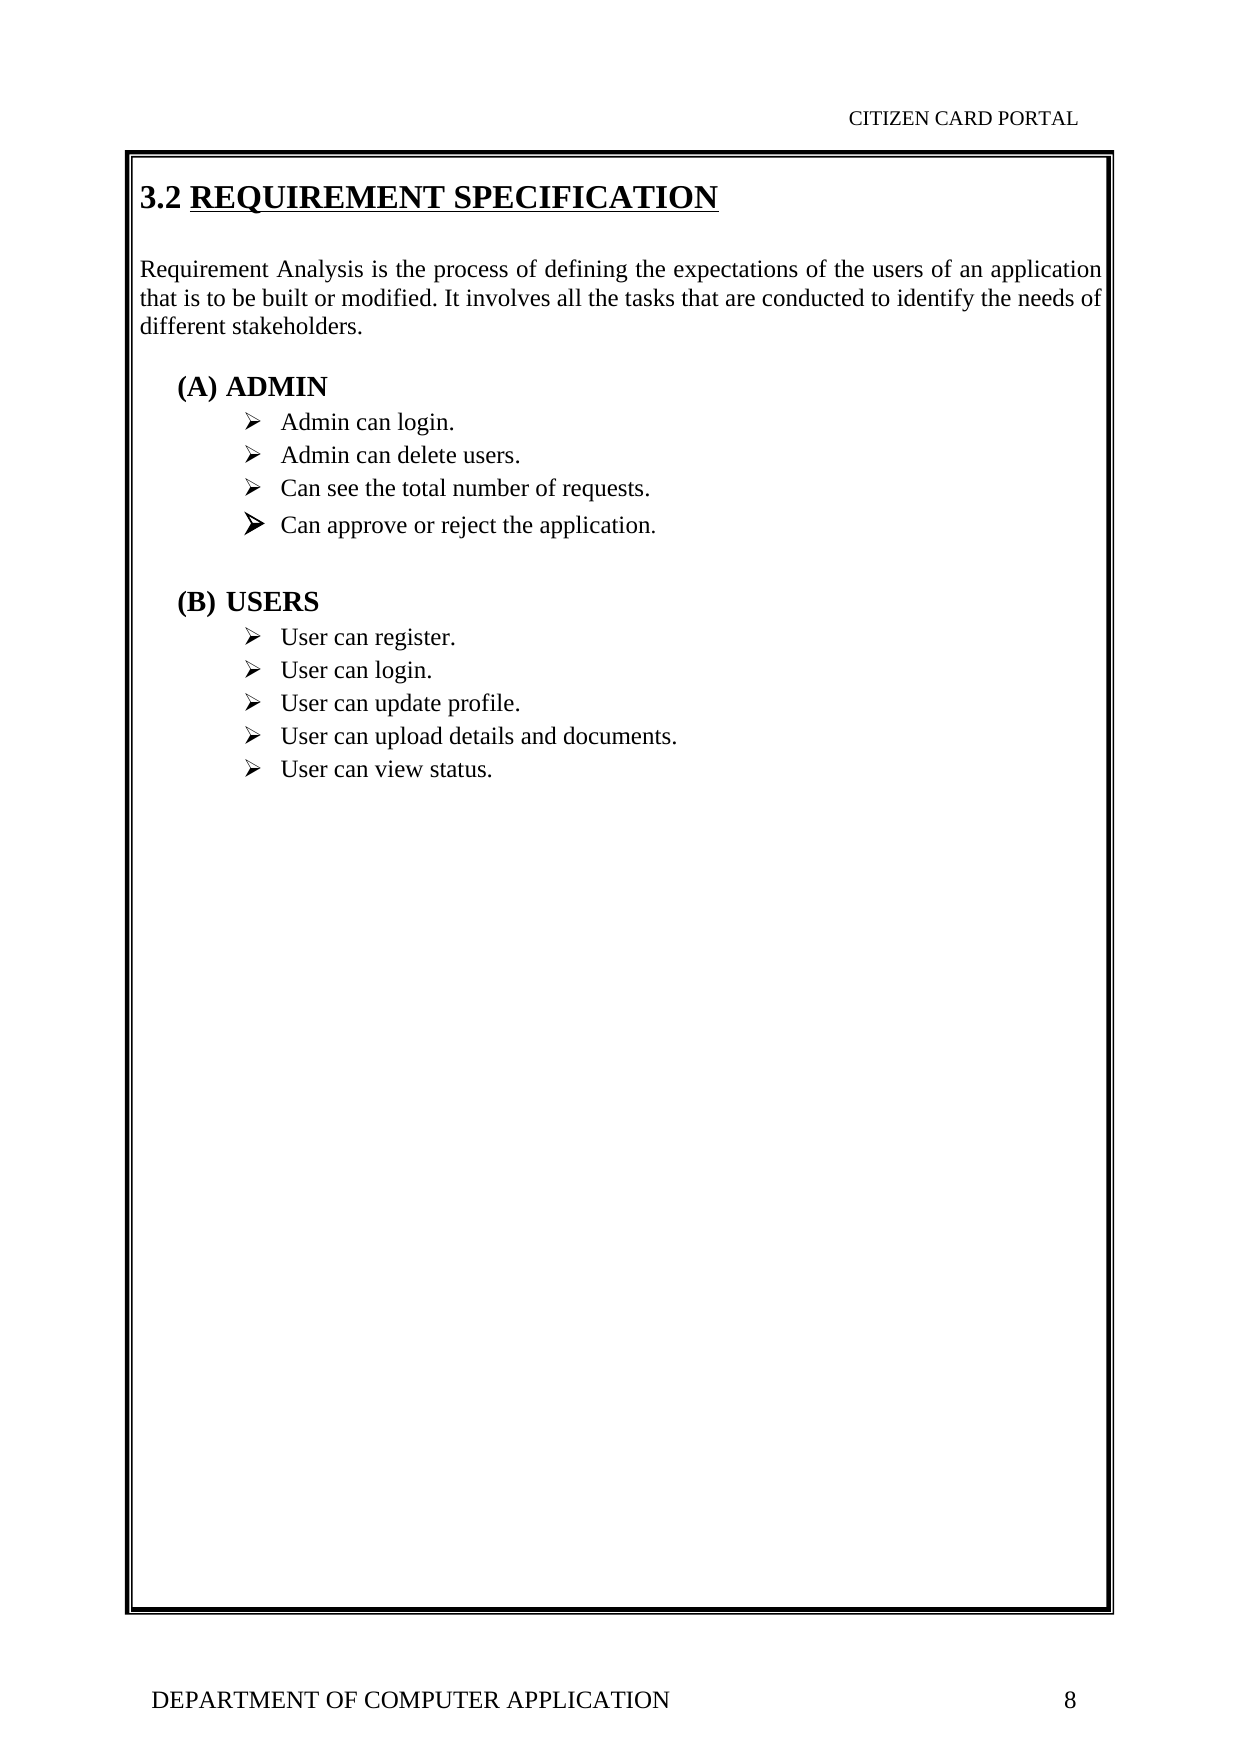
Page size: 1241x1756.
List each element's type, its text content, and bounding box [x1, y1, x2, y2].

list User can update profile. [243, 688, 1103, 717]
list User can upload details and documents. [243, 721, 1103, 750]
list Admin can delete users. [243, 441, 1103, 469]
list Admin can login. [243, 407, 1103, 436]
list Can see the total number of requests. [243, 473, 1103, 502]
text Requirement Analysis is the process of defining the expectations of the users of an application that is to be built or modified. It involves all the tasks that are conducted to identify the needs of different stakeholders. [139, 254, 1103, 340]
list User can view status. [243, 754, 1103, 783]
text 3.2 REQUIREMENT SPECIFICATION [139, 177, 1103, 216]
list Can approve or reject the application. [243, 507, 1103, 540]
list USERS [177, 584, 1103, 617]
list User can register. [243, 622, 1103, 651]
list User can login. [243, 655, 1103, 684]
list ADMIN [177, 369, 1103, 402]
